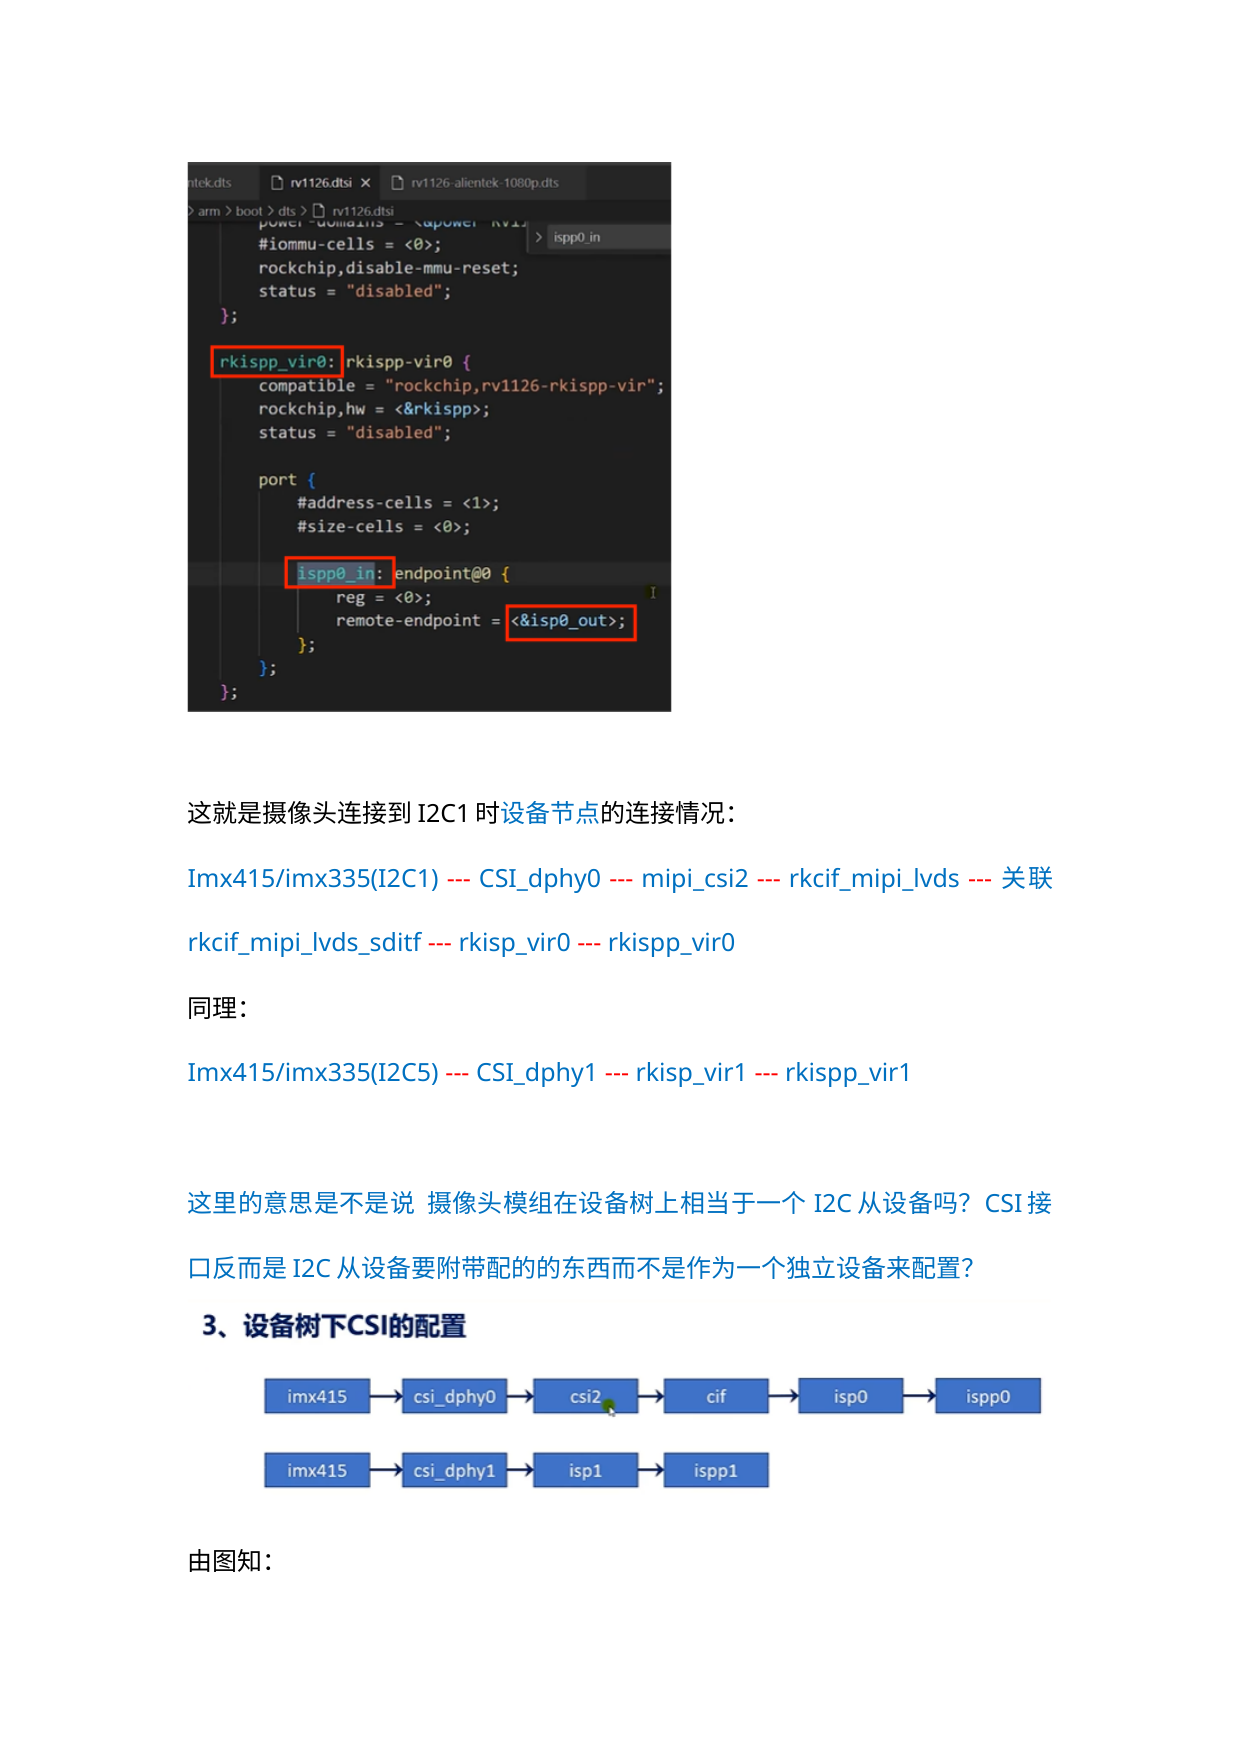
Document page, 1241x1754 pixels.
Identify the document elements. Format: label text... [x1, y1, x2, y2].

text 由图知： [187, 1527, 1053, 1592]
text Imx415/imx335(I2C5) --- CSI_dphy1 --- rkisp_vir1 --- rkispp_vir1 [187, 1039, 1053, 1104]
picture [187, 1299, 1051, 1506]
text Imx415/imx335(I2C1) --- CSI_dphy0 --- mipi_csi2 --- rkcif_mipi_lvds --- 关联rkcif_mipi_lvds_sditf --- rkisp_vir0 --- rkispp_vir0 [187, 844, 1053, 974]
text 同理： [187, 974, 1053, 1039]
picture [187, 162, 672, 712]
text 这里的意思是不是说 摄像头模组在设备树上相当于一个I2C从设备吗？CSI接口反而是I2C从设备要附带配的的东西而不是作为一个独立设备来配置？ [187, 1169, 1053, 1299]
text 这就是摄像头连接到I2C1时设备节点的连接情况： [187, 779, 1053, 844]
